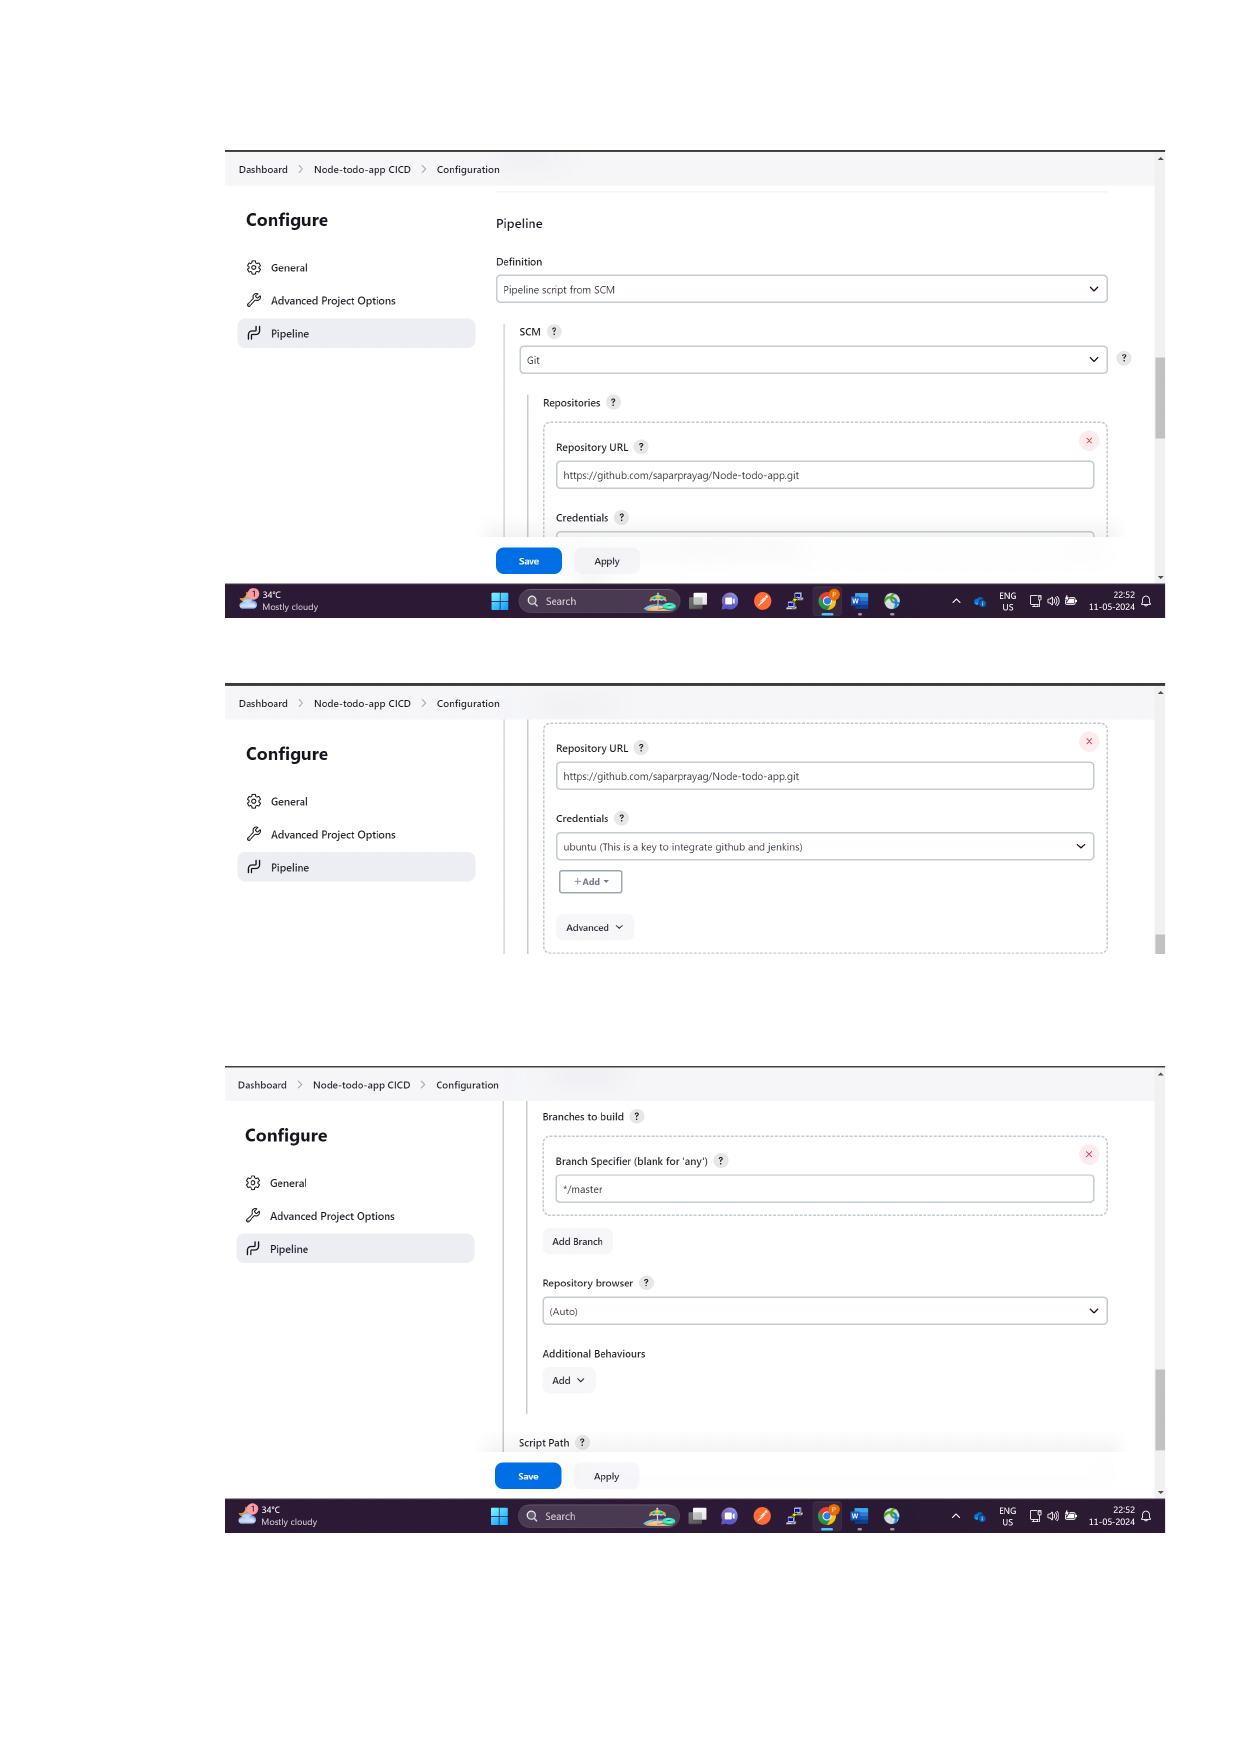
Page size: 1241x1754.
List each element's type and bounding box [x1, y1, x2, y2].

picture [225, 150, 1166, 618]
picture [225, 1066, 1166, 1533]
picture [225, 683, 1166, 954]
